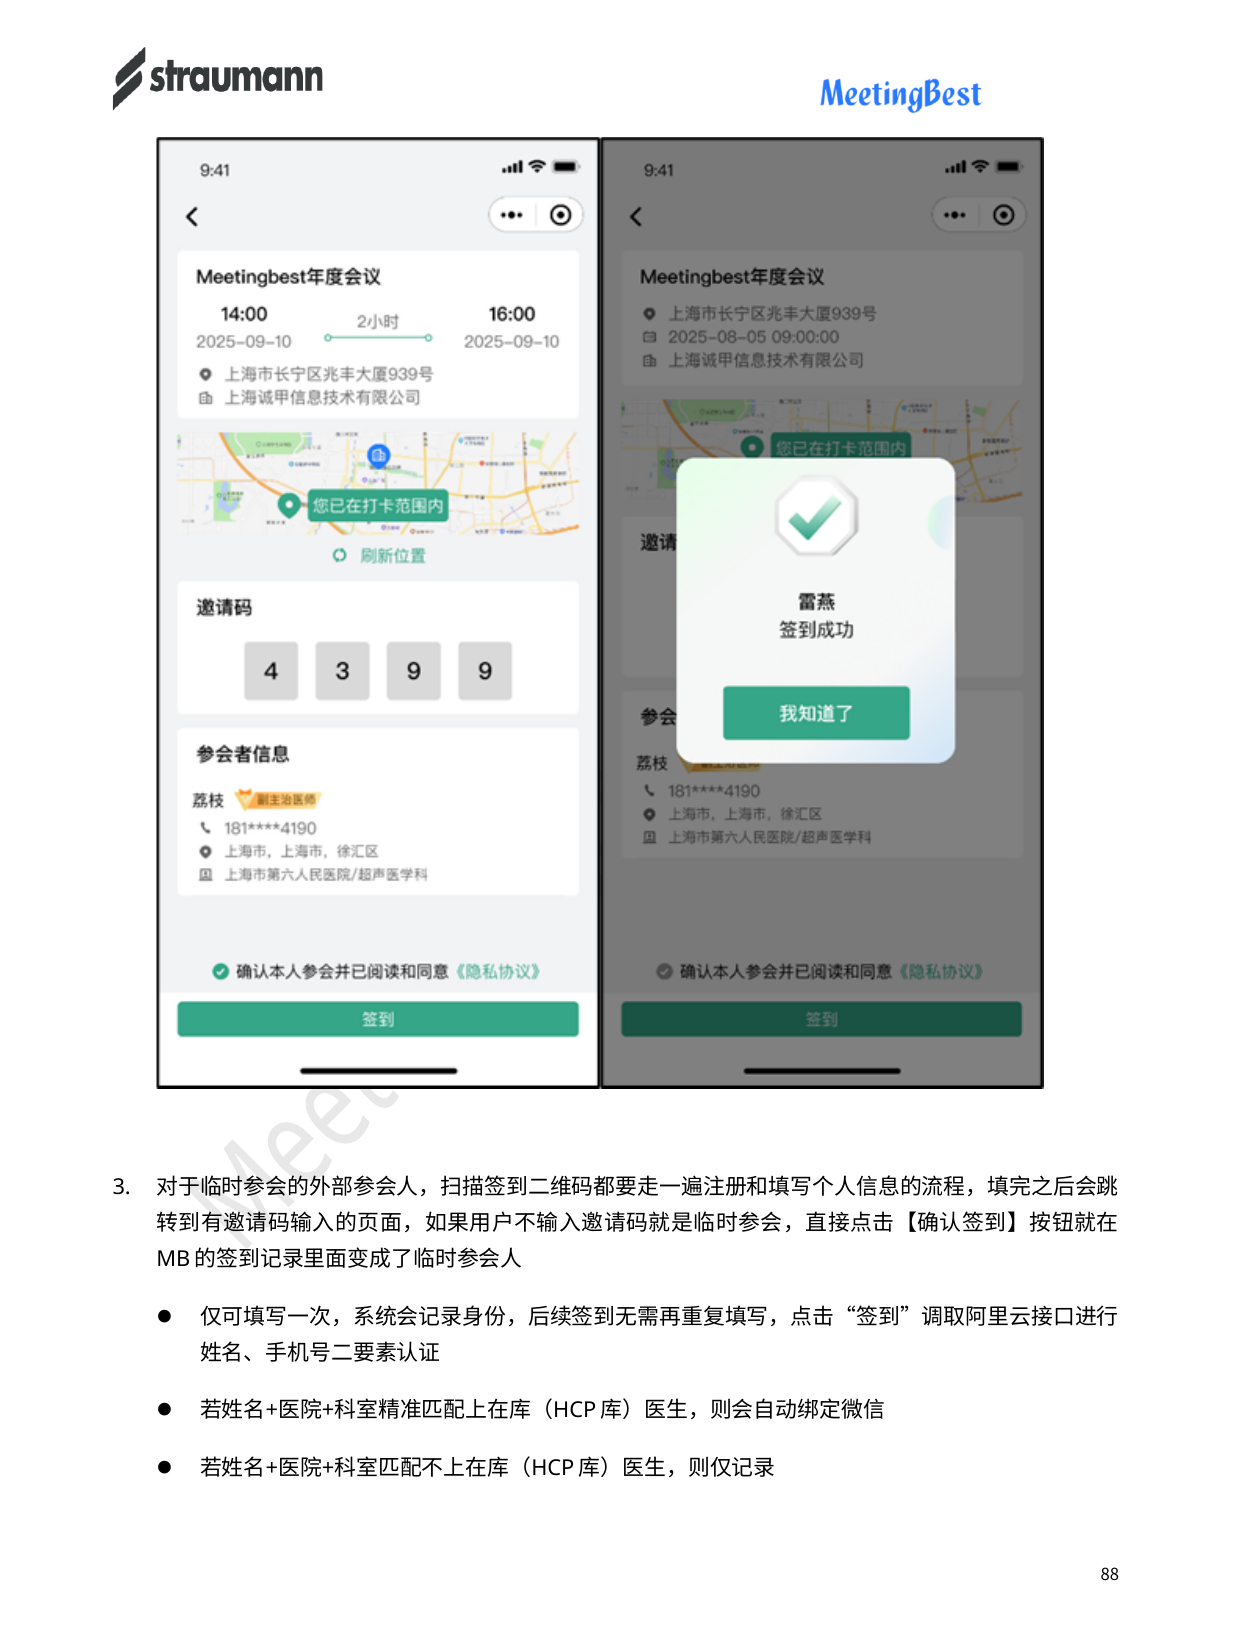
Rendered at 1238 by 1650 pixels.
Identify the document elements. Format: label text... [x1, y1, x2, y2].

picture [156, 137, 1044, 1089]
picture [112, 45, 323, 114]
list 若姓名+医院+科室匹配不上在库（HCP库）医生，则仅记录 [156, 1449, 1119, 1481]
list 若姓名+医院+科室精准匹配上在库（HCP库）医生，则会自动绑定微信 [156, 1392, 1119, 1424]
list 仅可填写一次，系统会记录身份，后续签到无需再重复填写，点击“签到”调取阿里云接口进行姓名、手机号二要素认证 [156, 1299, 1119, 1367]
picture [812, 70, 989, 114]
list 对于临时参会的外部参会人，扫描签到二维码都要走一遍注册和填写个人信息的流程，填完之后会跳转到有邀请码输入的页面，如果用户不输入邀请码就是临时参会，直接点击【确认签到】按钮就在MB的签到记录里面变成了临时参会人 [112, 1169, 1119, 1273]
